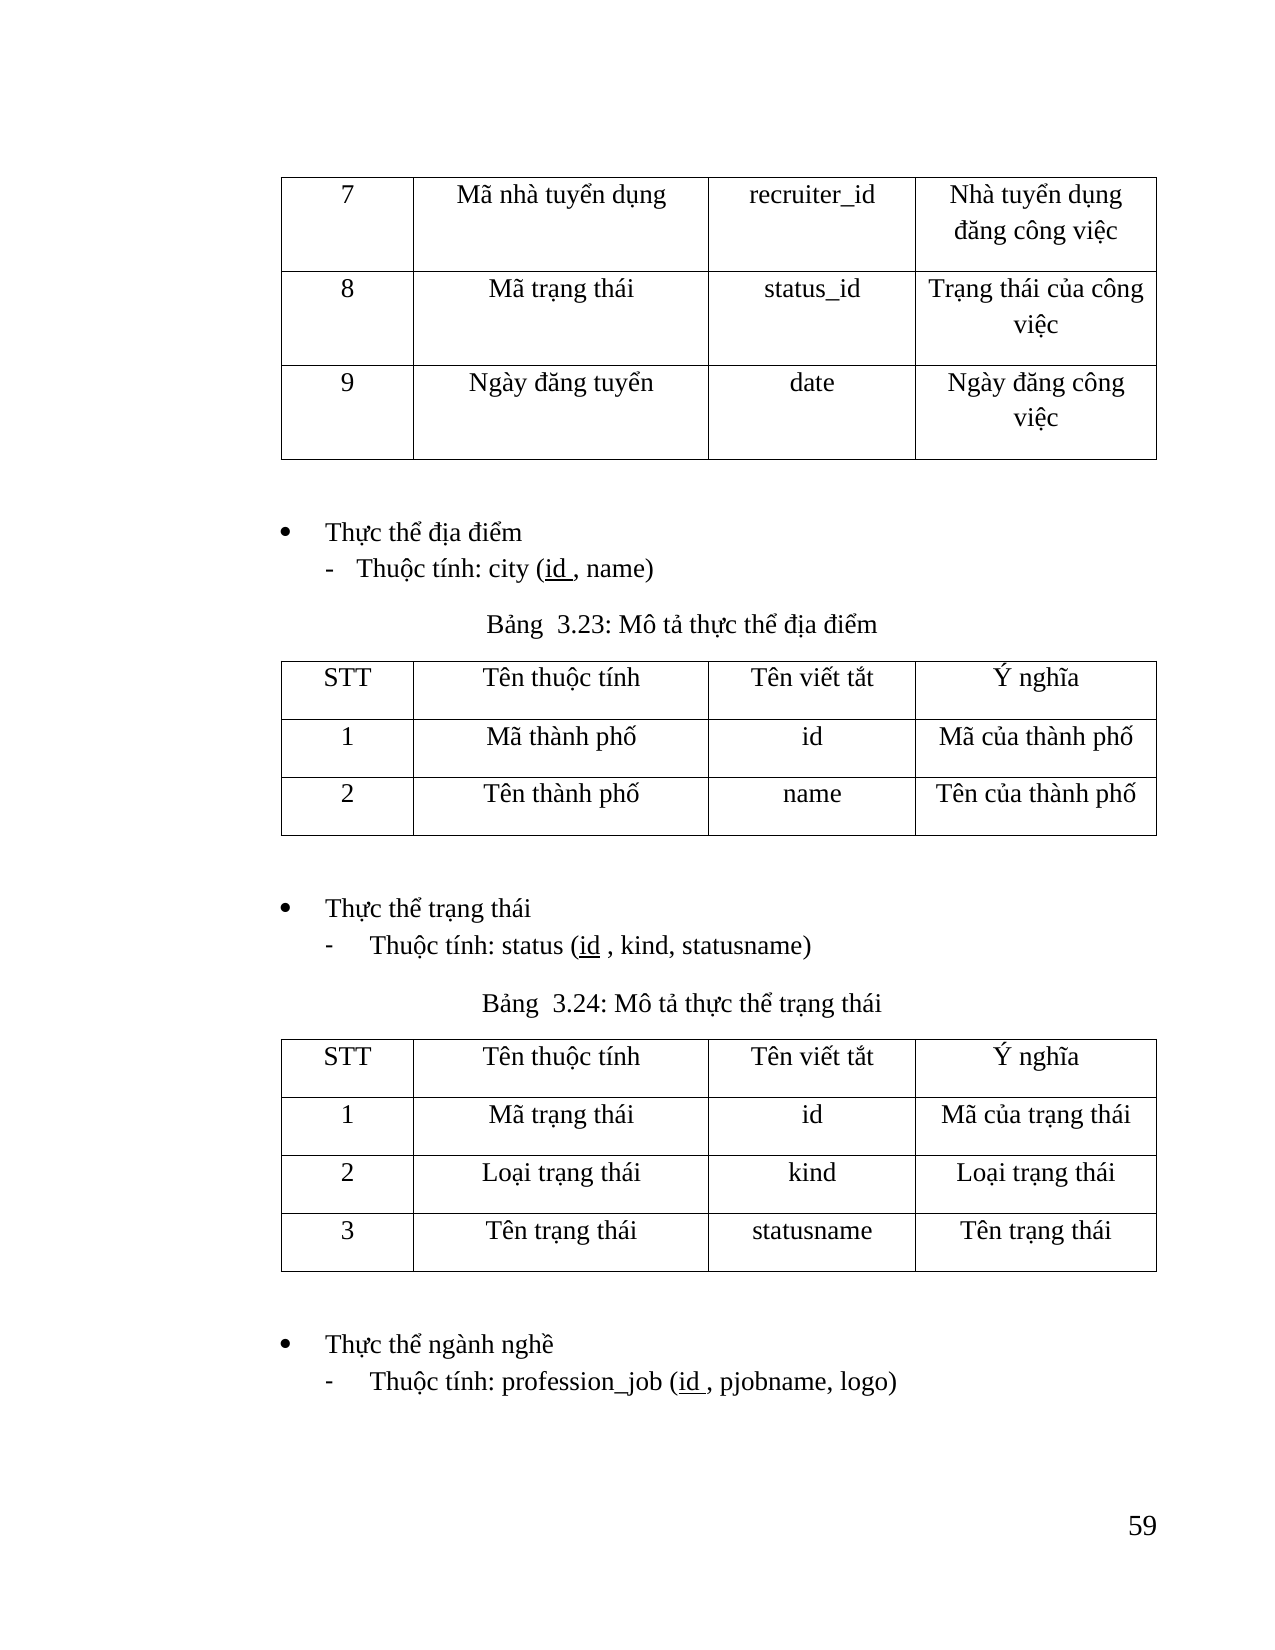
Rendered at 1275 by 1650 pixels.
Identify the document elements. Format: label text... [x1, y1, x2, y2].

list Thực thể địa điểm [281, 516, 1157, 547]
table_cell 3 [282, 1214, 413, 1271]
table_cell Nhà tuyển dụng đăng công việc [916, 178, 1156, 271]
table_header Ý nghĩa [916, 1040, 1156, 1097]
table_cell 2 [282, 778, 413, 834]
table_cell Ngày đăng tuyển [414, 366, 708, 458]
table_cell Trạng thái của công việc [916, 272, 1156, 365]
table_cell Mã trạng thái [414, 1098, 708, 1155]
table_cell 7 [282, 178, 413, 271]
table_header Ý nghĩa [916, 662, 1156, 718]
table_header Tên thuộc tính [414, 662, 708, 718]
table_cell Loại trạng thái [414, 1156, 708, 1213]
table_cell name [709, 778, 915, 834]
table_cell id [709, 720, 915, 777]
table_header Tên viết tắt [709, 662, 915, 718]
table_cell Mã nhà tuyển dụng [414, 178, 708, 271]
table_cell Tên trạng thái [414, 1214, 708, 1271]
table_cell Mã của thành phố [916, 720, 1156, 777]
table_cell recruiter_id [709, 178, 915, 271]
table_cell 1 [282, 720, 413, 777]
table_cell statusname [709, 1214, 915, 1271]
text Bảng 3.24: Mô tả thực thể trạng thái [207, 987, 1157, 1018]
table_header Tên thuộc tính [414, 1040, 708, 1097]
table_cell id [709, 1098, 915, 1155]
table_cell Mã thành phố [414, 720, 708, 777]
table_cell date [709, 366, 915, 458]
table_cell status_id [709, 272, 915, 365]
table_cell kind [709, 1156, 915, 1213]
table_cell Mã của trạng thái [916, 1098, 1156, 1155]
text Bảng 3.23: Mô tả thực thể địa điểm [207, 608, 1157, 640]
table_cell Mã trạng thái [414, 272, 708, 365]
table_header STT [282, 1040, 413, 1097]
table_cell Ngày đăng công việc [916, 366, 1156, 458]
table_cell Tên thành phố [414, 778, 708, 834]
list Thực thể trạng thái [281, 892, 1157, 923]
table_cell Tên trạng thái [916, 1214, 1156, 1271]
table_cell Loại trạng thái [916, 1156, 1156, 1213]
table_cell 1 [282, 1098, 413, 1155]
table_header STT [282, 662, 413, 718]
table_cell 9 [282, 366, 413, 458]
table_cell Tên của thành phố [916, 778, 1156, 834]
list Thực thể ngành nghề [281, 1328, 1157, 1360]
list - Thuộc tính: city (id , name) [325, 552, 1157, 583]
list Thuộc tính: profession_job (id , pjobname, logo) [325, 1364, 1157, 1397]
table_header Tên viết tắt [709, 1040, 915, 1097]
table_cell 8 [282, 272, 413, 365]
table_cell 2 [282, 1156, 413, 1213]
list Thuộc tính: status (id , kind, statusname) [325, 928, 1157, 961]
